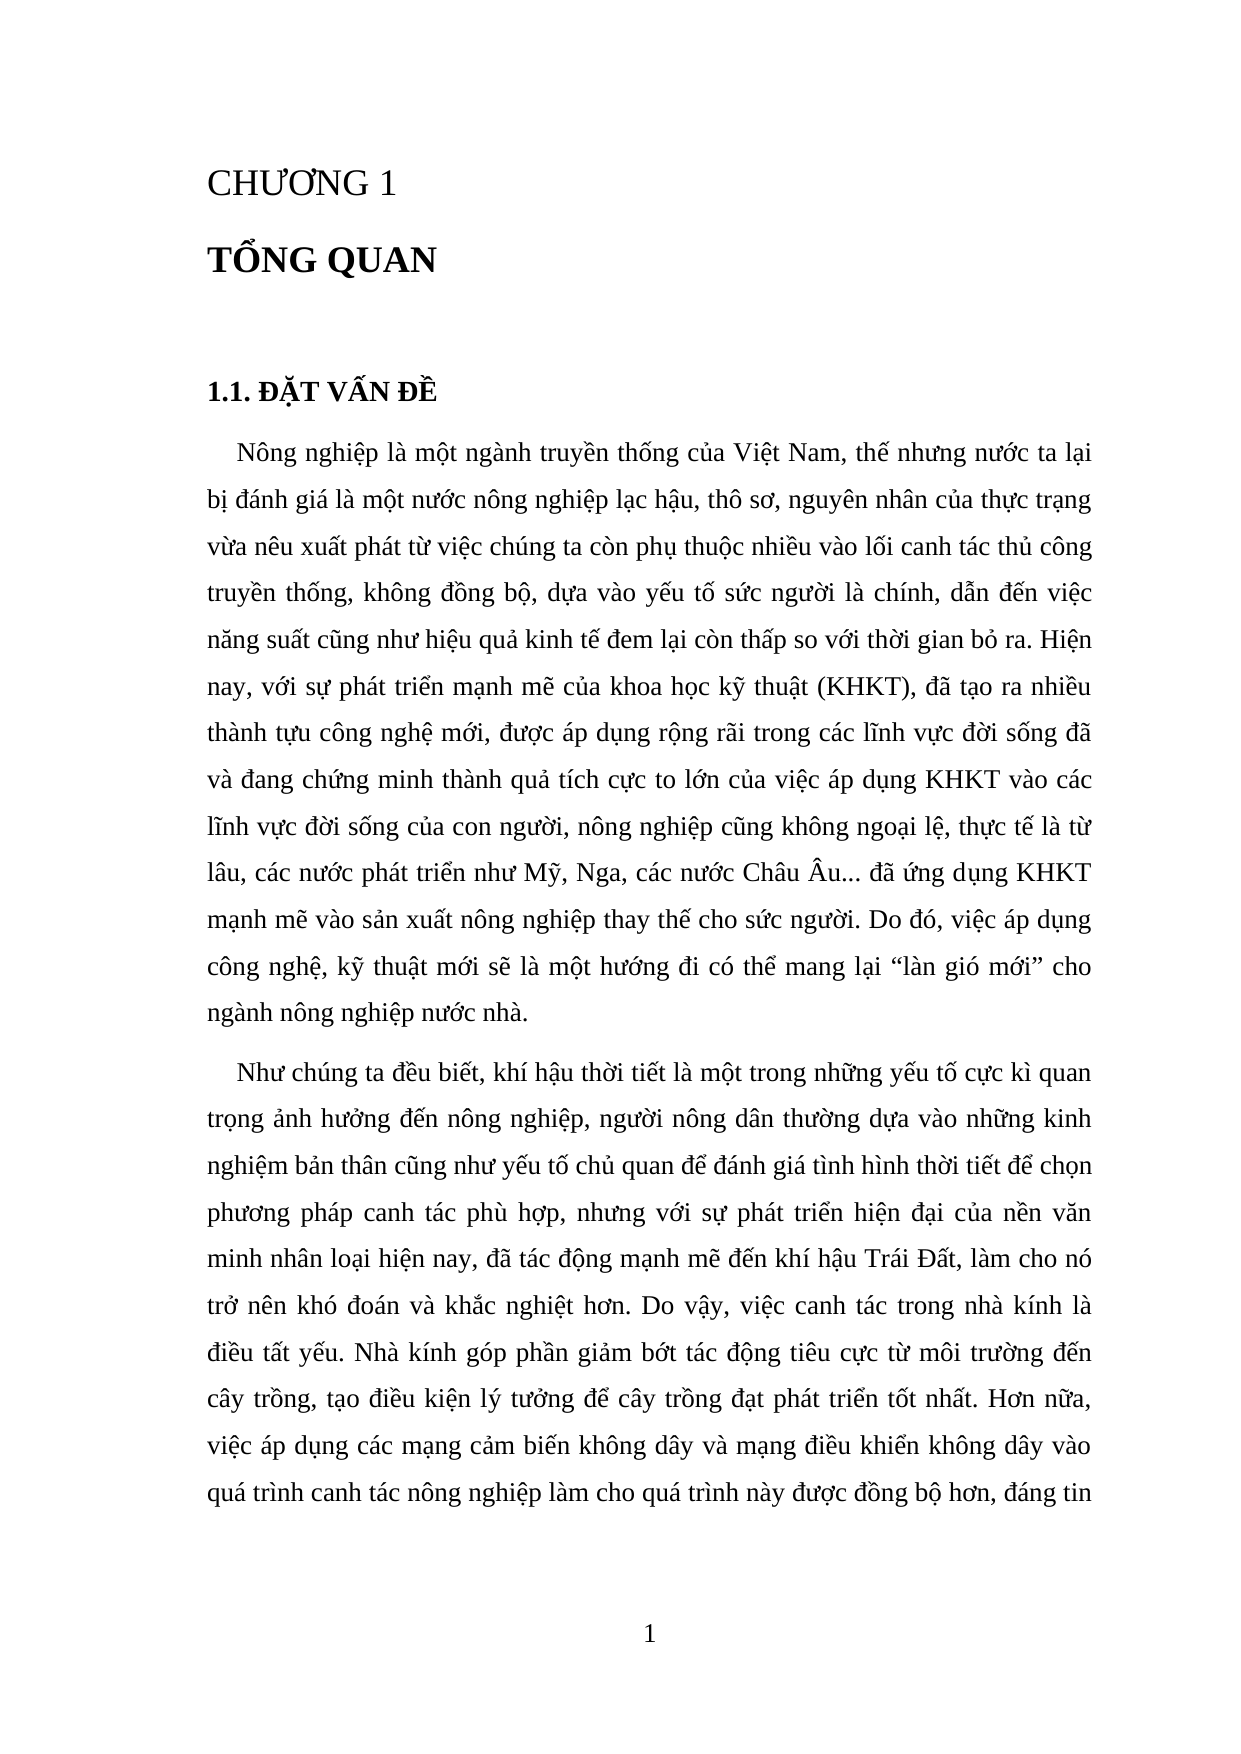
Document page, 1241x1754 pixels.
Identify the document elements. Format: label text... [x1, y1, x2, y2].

text CHƯƠNG 1 [207, 160, 1092, 203]
text Nông nghiệp là một ngành truyền thống của Việt Nam, thế nhưng nước ta lại bị đánh giá là một nước nông nghiệp lạc hậu, thô sơ, nguyên nhân của thực trạng vừa nêu xuất phát từ việc chúng ta còn phụ thuộc nhiều vào lối canh tác thủ công truyền thống, không đồng bộ, dựa vào yếu tố sức người là chính, dẫn đến việc năng suất cũng như hiệu quả kinh tế đem lại còn thấp so với thời gian bỏ ra. Hiện nay, với sự phát triển mạnh mẽ của khoa học kỹ thuật (KHKT), đã tạo ra nhiều thành tựu công nghệ mới, được áp dụng rộng rãi trong các lĩnh vực đời sống đã và đang chứng minh thành quả tích cực to lớn của việc áp dụng KHKT vào các lĩnh vực đời sống của con người, nông nghiệp cũng không ngoại lệ, thực tế là từ lâu, các nước phát triển như Mỹ, Nga, các nước Châu Âu... đã ứng dụng KHKT mạnh mẽ vào sản xuất nông nghiệp thay thế cho sức người. Do đó, việc áp dụng công nghệ, kỹ thuật mới sẽ là một hướng đi có thể mang lại “làn gió mới” cho ngành nông nghiệp nước nhà. [207, 437, 1092, 1028]
text 1.1. ĐẶT VẤN ĐỀ [207, 374, 1092, 407]
text TỔNG QUAN [207, 237, 1092, 281]
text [207, 1056, 1092, 1507]
